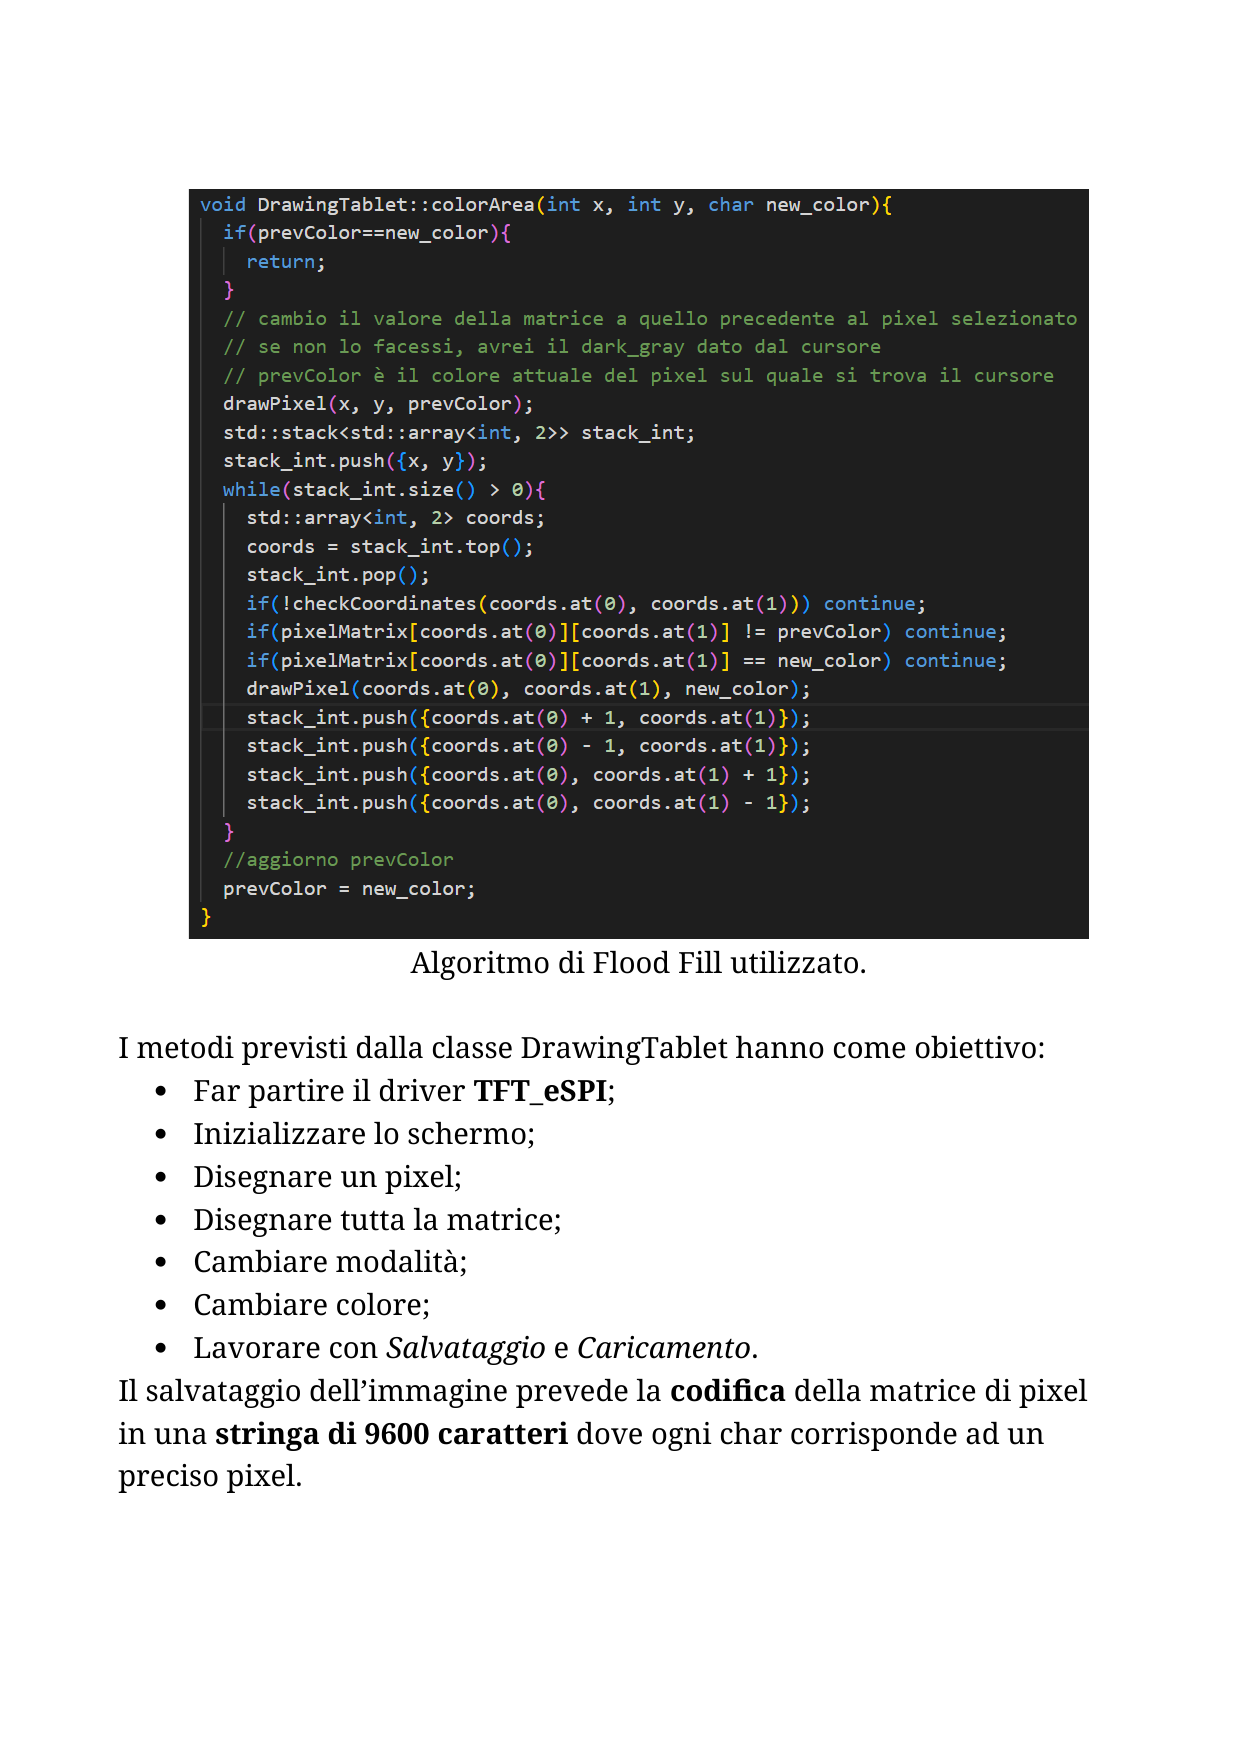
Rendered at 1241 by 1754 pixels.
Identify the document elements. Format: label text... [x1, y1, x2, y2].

list Inizializzare lo schermo; [156, 1113, 1122, 1153]
list Far partire il driver TFT_eSPI; [156, 1070, 1122, 1110]
text I metodi previsti dalla classe DrawingTablet hanno come obiettivo: [118, 1028, 1122, 1067]
list Disegnare un pixel; [156, 1156, 1122, 1196]
list Lavorare con Salvataggio e Caricamento. [156, 1327, 1122, 1367]
list Cambiare colore; [156, 1284, 1122, 1324]
text Il salvataggio dell’immagine prevede la codifica della matrice di pixel in una stringa di 9600 caratteri dove ogni char corrisponde ad un preciso pixel. [118, 1370, 1122, 1495]
list Cambiare modalità; [156, 1242, 1122, 1281]
picture [188, 189, 1089, 939]
list Disegnare tutta la matrice; [156, 1199, 1122, 1238]
